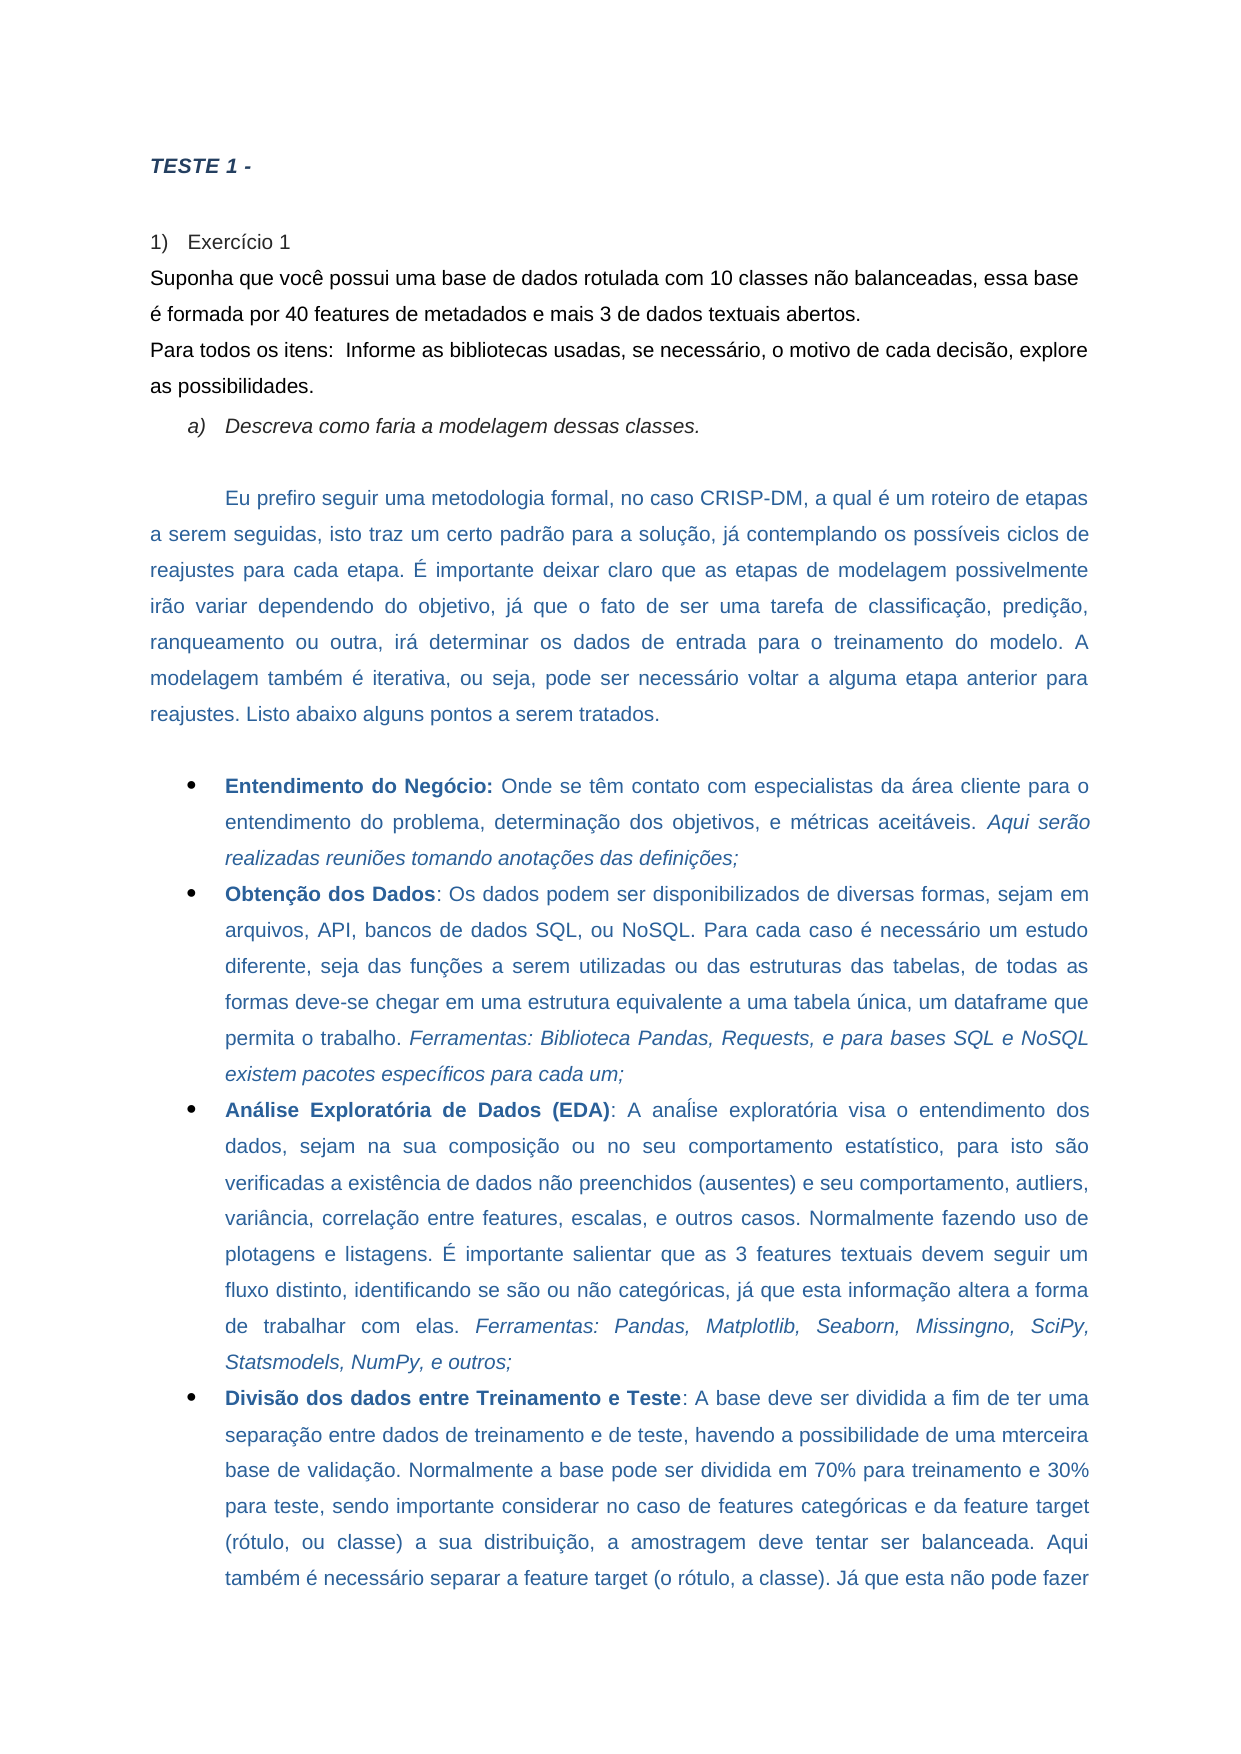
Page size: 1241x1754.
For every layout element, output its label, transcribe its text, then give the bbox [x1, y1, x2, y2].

list Entendimento do Negócio: Onde se têm contato com especialistas da área cliente para o entendimento do problema, determinação dos objetivos, e métricas aceitáveis. Aqui serão realizadas reuniões tomando anotações das definições; [187, 773, 1090, 870]
text Suponha que você possui uma base de dados rotulada com 10 classes não balanceadas, essa base é formada por 40 features de metadados e mais 3 de dados textuais abertos. [150, 266, 1090, 326]
subtitle Descreva como faria a modelagem dessas classes. [187, 414, 1090, 438]
text Para todos os itens: Informe as bibliotecas usadas, se necessário, o motivo de cada decisão, explore as possibilidades. [150, 338, 1090, 398]
list Análise Exploratória de Dados (EDA): A anaĺise exploratória visa o entendimento dos dados, sejam na sua composição ou no seu comportamento estatístico, para isto são verificadas a existência de dados não preenchidos (ausentes) e seu comportamento, autliers, variância, correlação entre features, escalas, e outros casos. Normalmente fazendo uso de plotagens e listagens. É importante salientar que as 3 features textuais devem seguir um fluxo distinto, identificando se são ou não categóricas, já que esta informação altera a forma de trabalhar com elas. Ferramentas: Pandas, Matplotlib, Seaborn, Missingno, SciPy, Statsmodels, NumPy, e outros; [187, 1098, 1090, 1374]
subtitle TESTE 1 - [150, 154, 1090, 178]
subtitle Exercício 1 [150, 230, 1090, 254]
list Obtenção dos Dados: Os dados podem ser disponibilizados de diversas formas, sejam em arquivos, API, bancos de dados SQL, ou NoSQL. Para cada caso é necessário um estudo diferente, seja das funções a serem utilizadas ou das estruturas das tabelas, de todas as formas deve-se chegar em uma estrutura equivalente a uma tabela única, um dataframe que permita o trabalho. Ferramentas: Biblioteca Pandas, Requests, e para bases SQL e NoSQL existem pacotes específicos para cada um; [187, 882, 1090, 1086]
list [187, 1386, 1090, 1590]
text Eu prefiro seguir uma metodologia formal, no caso CRISP-DM, a qual é um roteiro de etapas a serem seguidas, isto traz um certo padrão para a solução, já contemplando os possíveis ciclos de reajustes para cada etapa. É importante deixar claro que as etapas de modelagem possivelmente irão variar dependendo do objetivo, já que o fato de ser uma tarefa de classificação, predição, ranqueamento ou outra, irá determinar os dados de entrada para o treinamento do modelo. A modelagem também é iterativa, ou seja, pode ser necessário voltar a alguma etapa anterior para reajustes. Listo abaixo alguns pontos a serem tratados. [150, 486, 1090, 726]
